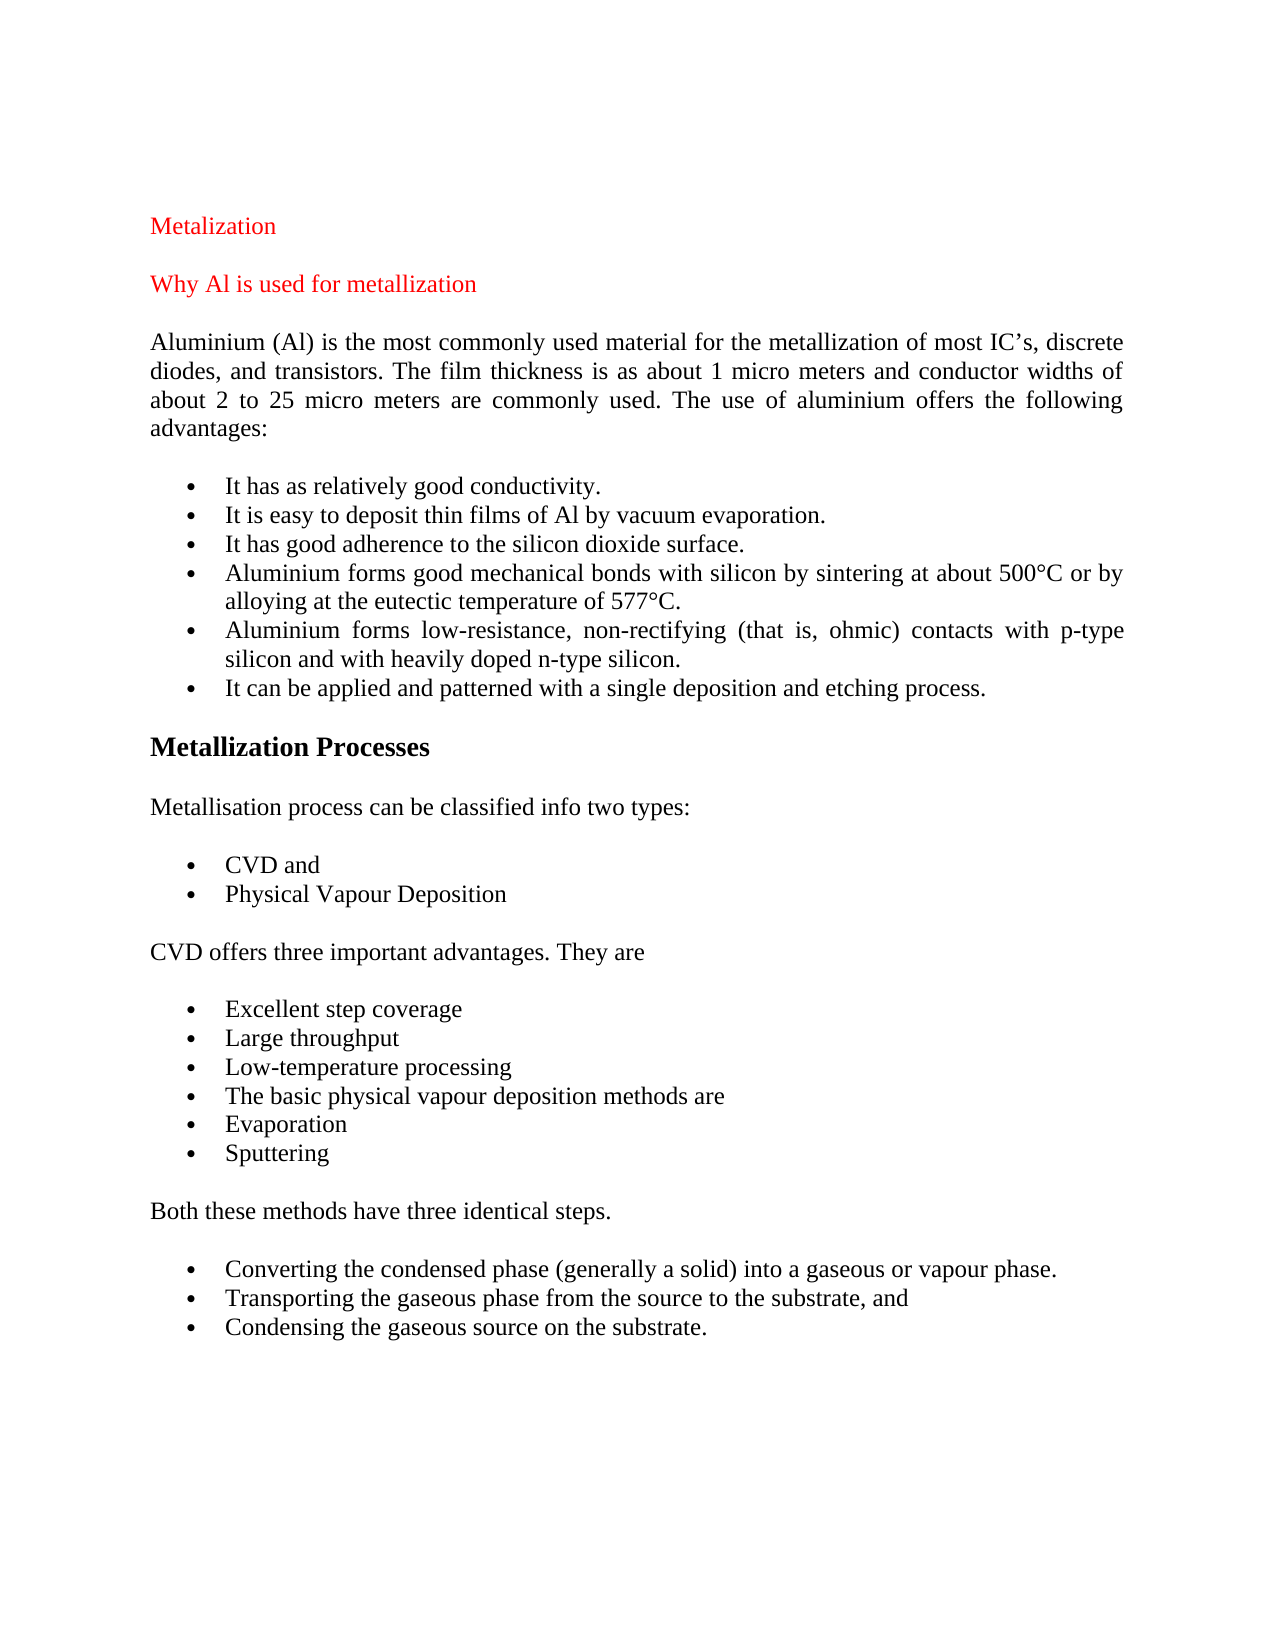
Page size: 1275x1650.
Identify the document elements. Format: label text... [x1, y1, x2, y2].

text Why Al is used for metallization [150, 269, 1125, 298]
text Both these methods have three identical steps. [150, 1196, 1125, 1225]
list It can be applied and patterned with a single deposition and etching process. [187, 673, 1125, 701]
list Transporting the gaseous phase from the source to the substrate, and [187, 1283, 1125, 1312]
list Physical Vapour Deposition [187, 879, 1125, 907]
list Excellent step coverage [187, 994, 1125, 1023]
list Sputtering [187, 1138, 1125, 1167]
list It has as relatively good conductivity. [187, 471, 1125, 500]
text Metallization Processes [150, 731, 1125, 763]
text Metallisation process can be classified info two types: [150, 792, 1125, 821]
text Aluminium (Al) is the most commonly used material for the metallization of most IC’s, discrete diodes, and transistors. The film thickness is as about 1 micro meters and conductor widths of about 2 to 25 micro meters are commonly used. The use of aluminium offers the following advantages: [150, 327, 1125, 442]
list Aluminium forms low-resistance, non-rectifying (that is, ohmic) contacts with p-type silicon and with heavily doped n-type silicon. [187, 615, 1125, 673]
list It is easy to deposit thin films of Al by vacuum evaporation. [187, 500, 1125, 529]
text Metalization [150, 211, 1125, 240]
list Evaporation [187, 1109, 1125, 1138]
list The basic physical vapour deposition methods are [187, 1081, 1125, 1109]
list Aluminium forms good mechanical bonds with silicon by sintering at about 500°C or by alloying at the eutectic temperature of 577°C. [187, 558, 1125, 615]
list Condensing the gaseous source on the substrate. [187, 1312, 1125, 1340]
text CVD offers three important advantages. They are [150, 937, 1125, 965]
list Low-temperature processing [187, 1052, 1125, 1081]
list Large throughput [187, 1023, 1125, 1052]
list It has good adherence to the silicon dioxide surface. [187, 529, 1125, 558]
list Converting the condensed phase (generally a solid) into a gaseous or vapour phase. [187, 1254, 1125, 1283]
list CVD and [187, 850, 1125, 879]
